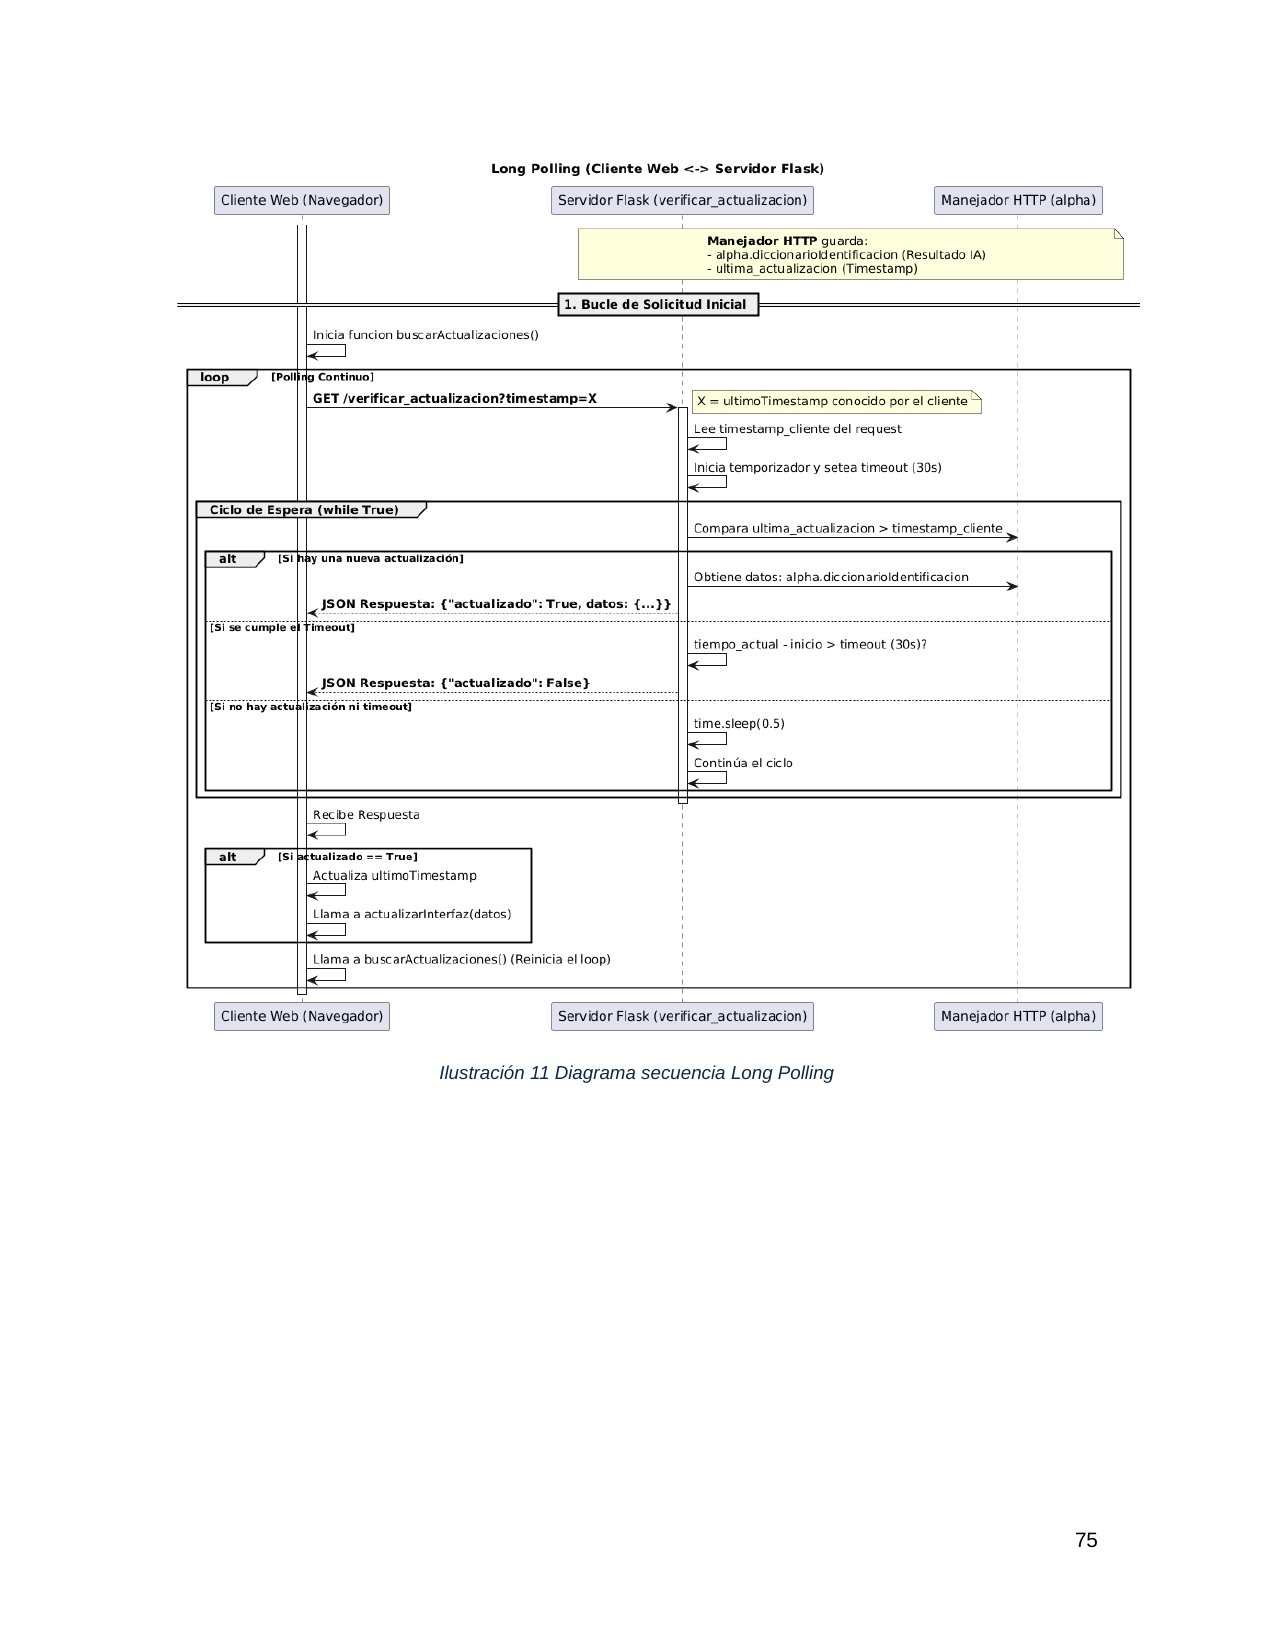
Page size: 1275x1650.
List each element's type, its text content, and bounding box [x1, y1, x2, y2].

picture [177, 147, 1144, 1034]
text Ilustración 11 Diagrama secuencia Long Polling [177, 1062, 1098, 1084]
